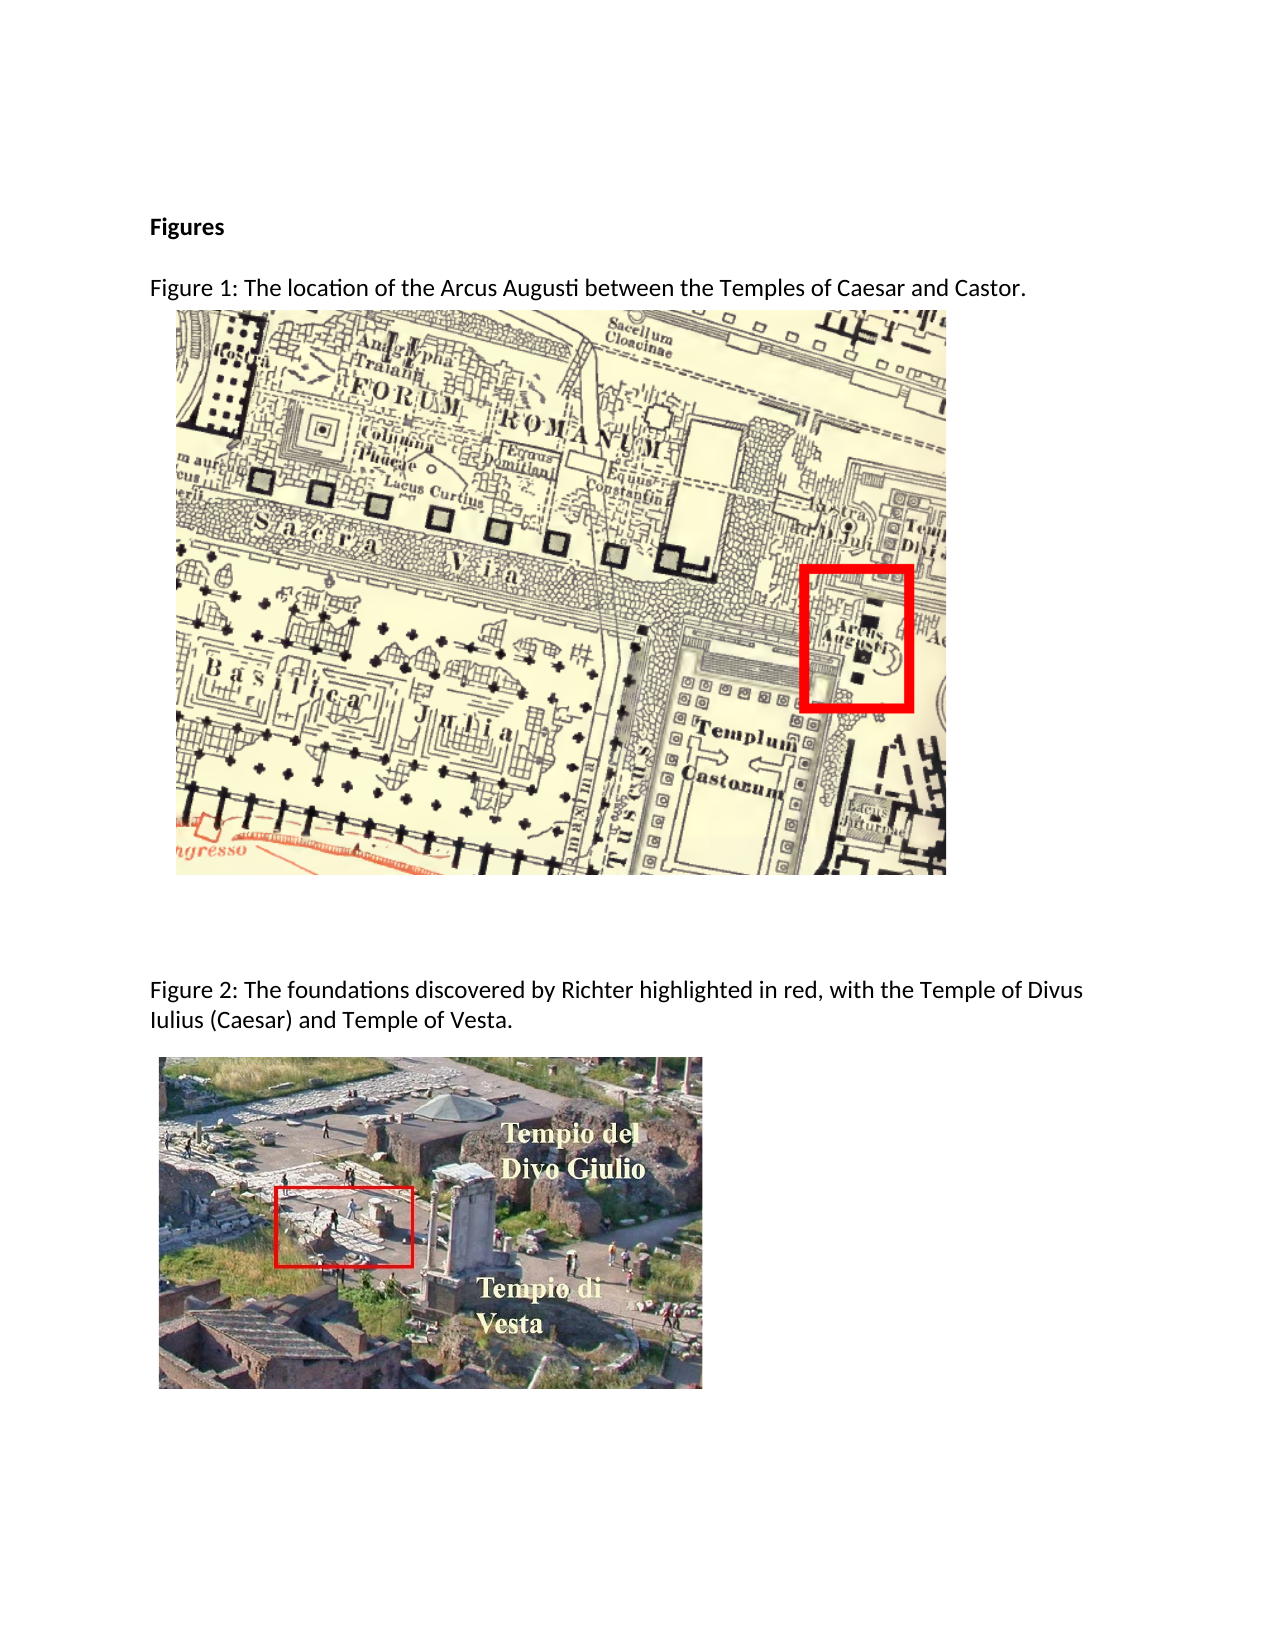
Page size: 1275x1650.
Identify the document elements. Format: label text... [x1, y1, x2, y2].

text Figures [150, 211, 1125, 242]
text Figure 2: The foundations discovered by Richter highlighted in red, with the Temple of Divus Iulius (Caesar) and Temple of Vesta. [150, 974, 1125, 1035]
picture [176, 310, 948, 875]
text Figure 1: The location of the Arcus Augusti between the Temples of Caesar and Castor. [150, 272, 1125, 303]
picture [158, 1057, 702, 1389]
